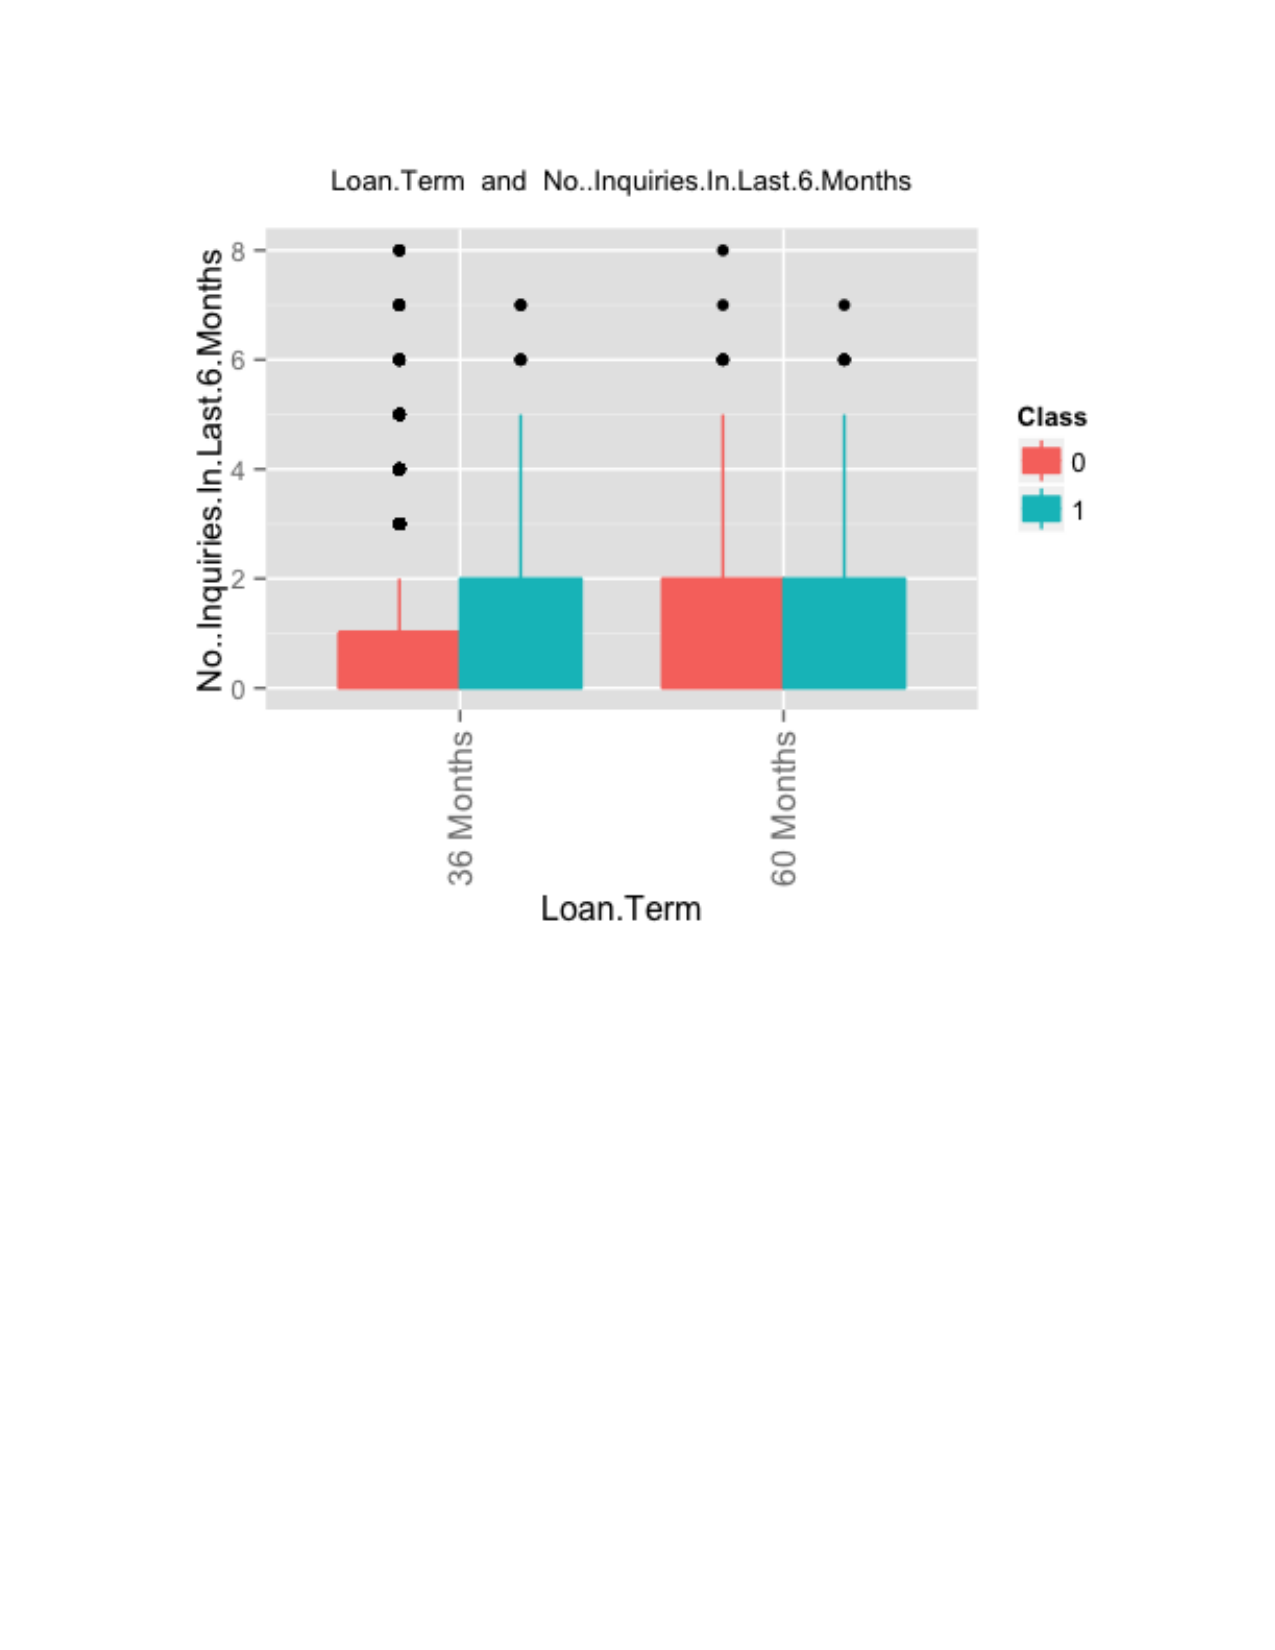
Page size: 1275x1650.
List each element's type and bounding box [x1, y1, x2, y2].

picture [168, 150, 1169, 950]
